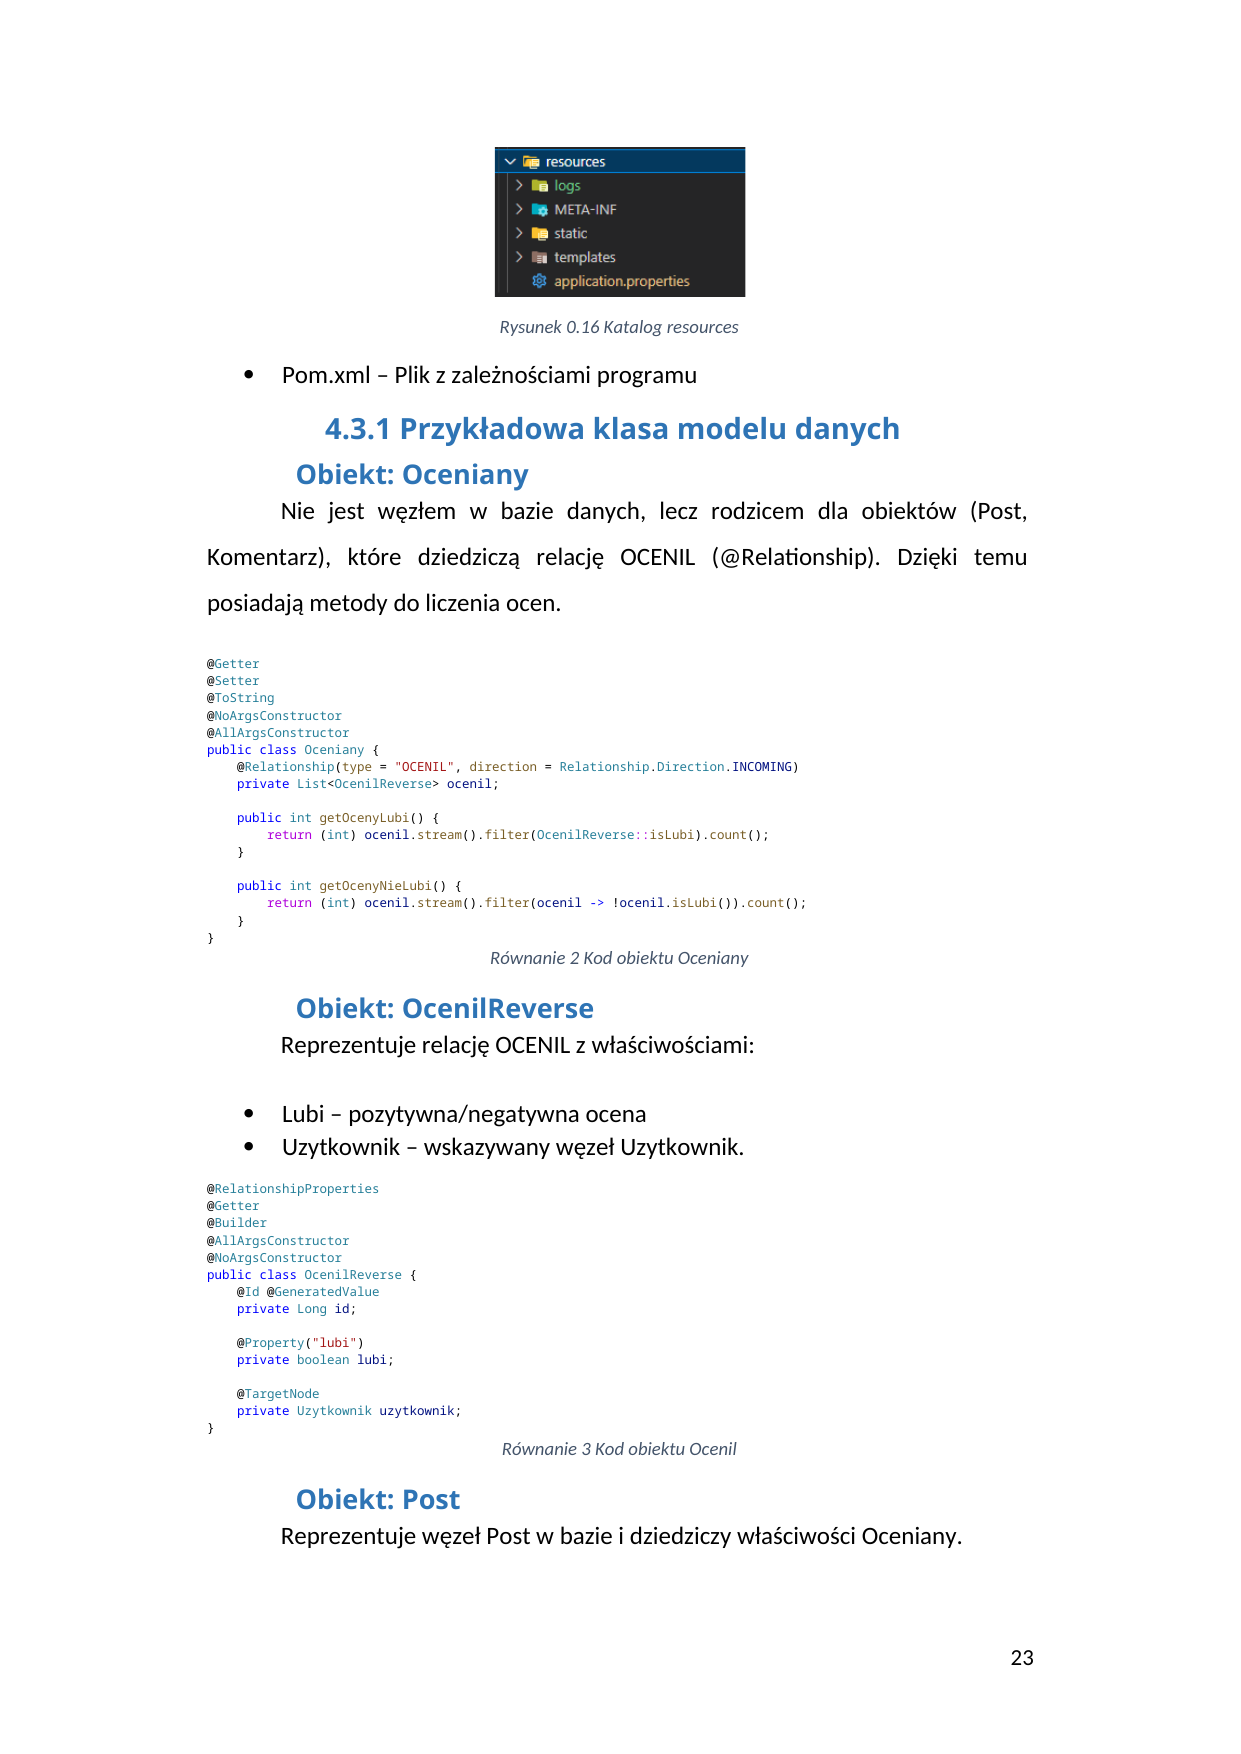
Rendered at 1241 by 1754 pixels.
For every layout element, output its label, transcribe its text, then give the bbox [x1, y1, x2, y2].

text Równanie 2 Kod obiektu Oceniany [207, 946, 1033, 969]
text } [207, 912, 1033, 929]
text @Getter [207, 655, 1033, 672]
text Nie jest węzłem w bazie danych, lecz rodzicem dla obiektów (Post, Komentarz), które dziedziczą relację OCENIL (@Relationship). Dzięki temu posiadają metody do liczenia ocen. [207, 495, 1029, 617]
text @AllArgsConstructor [207, 724, 1033, 741]
list Pom.xml – Plik z zależnościami programu [244, 359, 1033, 389]
text Reprezentuje węzeł Post w bazie i dziedziczy właściwości Oceniany. [207, 1520, 1029, 1551]
text private boolean lubi; [207, 1351, 1033, 1368]
subtitle Obiekt: Post [295, 1480, 1033, 1517]
text public int getOcenyLubi() { [207, 809, 1033, 826]
text @AllArgsConstructor [207, 1232, 1033, 1249]
text @RelationshipProperties [207, 1180, 1033, 1197]
text @Builder [207, 1214, 1033, 1232]
text @Property("lubi") [207, 1334, 1033, 1351]
text return (int) ocenil.stream().filter(ocenil -> !ocenil.isLubi()).count(); [207, 894, 1033, 912]
text @NoArgsConstructor [207, 1249, 1033, 1266]
text } [207, 929, 1033, 946]
subtitle Obiekt: Oceniany [295, 456, 1033, 492]
text @TargetNode [207, 1385, 1033, 1402]
text @NoArgsConstructor [207, 707, 1033, 724]
text } [207, 1419, 1033, 1437]
list Uzytkownik – wskazywany węzeł Uzytkownik. [244, 1131, 1033, 1161]
text private List<OcenilReverse> ocenil; [207, 775, 1033, 792]
text Równanie 3 Kod obiektu Ocenil [207, 1437, 1033, 1459]
text } [207, 843, 1033, 860]
text private Long id; [207, 1300, 1033, 1317]
subtitle Przykładowa klasa modelu danych [295, 409, 1033, 448]
text private Uzytkownik uzytkownik; [207, 1402, 1033, 1419]
text @Setter [207, 672, 1033, 689]
text public class OcenilReverse { [207, 1266, 1033, 1283]
text return (int) ocenil.stream().filter(OcenilReverse::isLubi).count(); [207, 826, 1033, 843]
list Lubi – pozytywna/negatywna ocena [244, 1098, 1033, 1128]
text public int getOcenyNieLubi() { [207, 877, 1033, 894]
text @Getter [207, 1197, 1033, 1214]
text @Relationship(type = "OCENIL", direction = Relationship.Direction.INCOMING) [207, 758, 1033, 775]
subtitle Obiekt: OcenilReverse [295, 989, 1033, 1026]
text public class Oceniany { [207, 741, 1033, 758]
picture [494, 147, 746, 297]
text @ToString [207, 689, 1033, 707]
text @Id @GeneratedValue [207, 1283, 1033, 1300]
text Reprezentuje relację OCENIL z właściwościami: [207, 1029, 1029, 1060]
